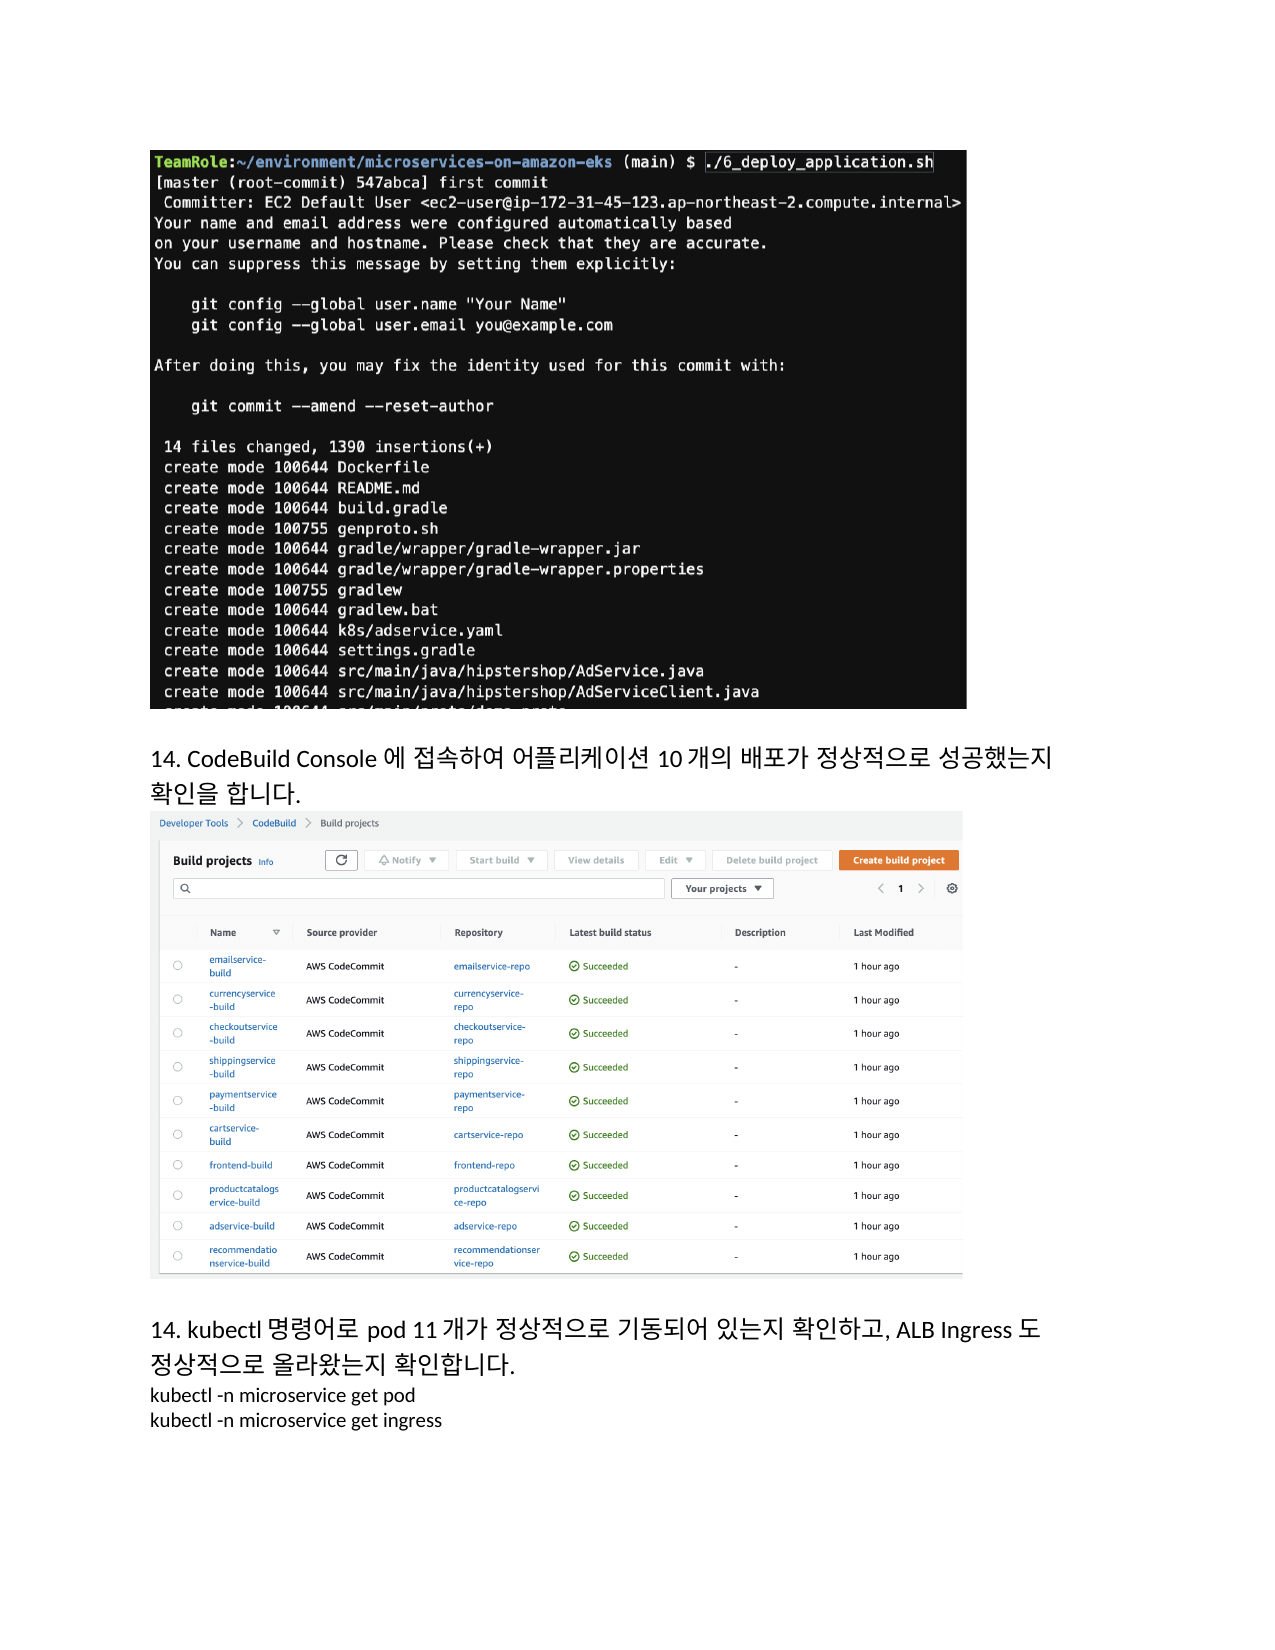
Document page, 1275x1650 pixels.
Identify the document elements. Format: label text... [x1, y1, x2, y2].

text 14. kubectl 명령어로 pod 11개가 정상적으로 기동되어 있는지 확인하고, ALB Ingress 도 정상적으로 올라왔는지 확인합니다. [150, 1309, 1125, 1382]
picture [150, 150, 967, 709]
text kubectl -n microservice get ingress [150, 1407, 1125, 1433]
text kubectl -n microservice get pod [150, 1382, 1125, 1407]
picture [150, 811, 963, 1279]
text 14. CodeBuild Console 에 접속하여 어플리케이션 10개의 배포가 정상적으로 성공했는지 확인을 합니다. [150, 739, 1125, 811]
